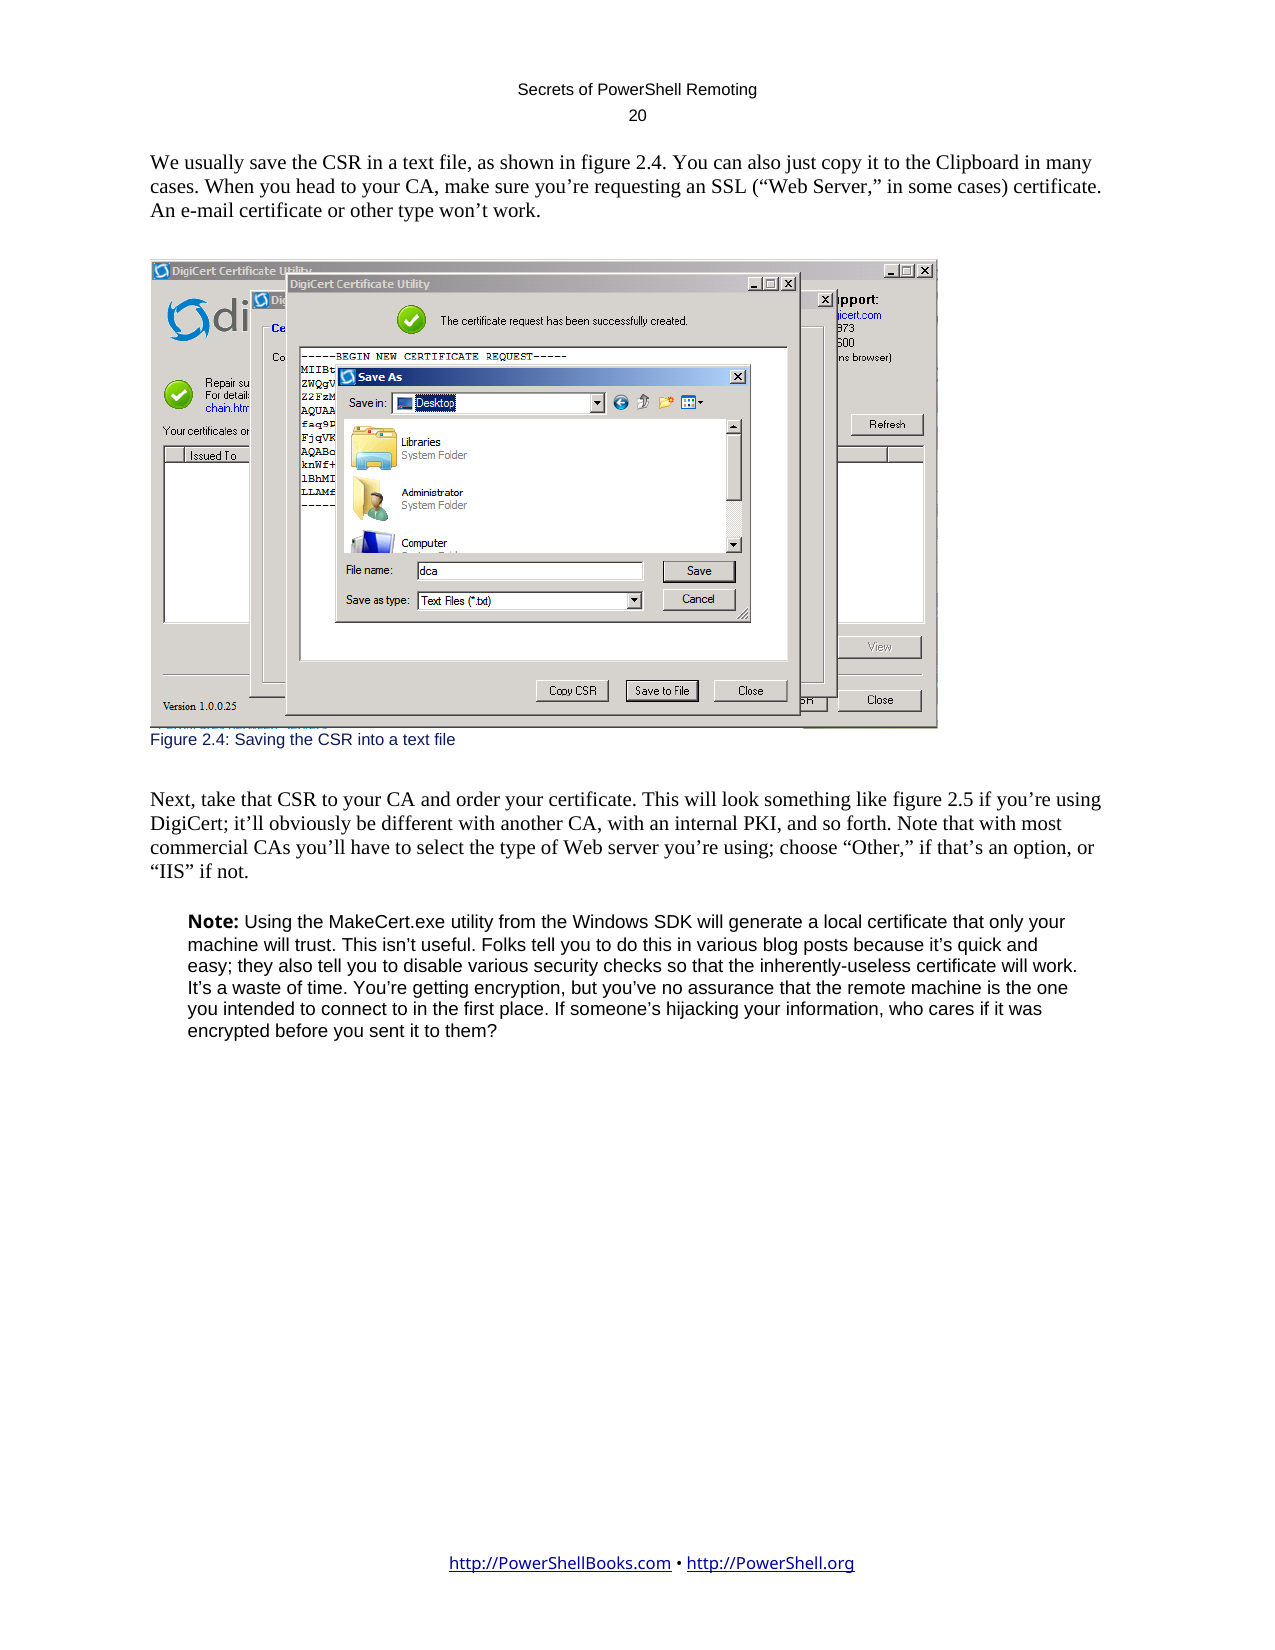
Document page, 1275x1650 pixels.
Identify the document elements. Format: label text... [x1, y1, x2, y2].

text We usually save the CSR in a text file, as shown in figure 2.4. You can also just copy it to the Clipboard in many cases. When you head to your CA, make sure you’re requesting an SSL (“Web Server,” in some cases) certificate. An e-mail certificate or other type won’t work. [150, 150, 1125, 222]
text Next, take that CSR to your CA and order your certificate. This will look something like figure 2.5 if you’re using DigiCert; it’ll obviously be different with another CA, with an internal PKI, and so forth. Note that with most commercial CAs you’ll have to select the type of Web server you’re using; choose “Other,” if that’s an option, or “IIS” if not. [150, 787, 1125, 883]
picture [150, 259, 938, 729]
text Figure 2.4: Saving the CSR into a text file [150, 728, 1125, 749]
text Note: Using the MakeCert.exe utility from the Windows SDK will generate a local certificate that only your machine will trust. This isn’t useful. Folks tell you to do this in various blog posts because it’s quick and easy; they also tell you to disable various security checks so that the inherently-useless certificate will work. It’s a waste of time. You’re getting encryption, but you’ve no assurance that the remote machine is the one you intended to connect to in the first place. If someone’s hijacking your information, who cares if it was encrypted before you sent it to them? [187, 908, 1087, 1041]
